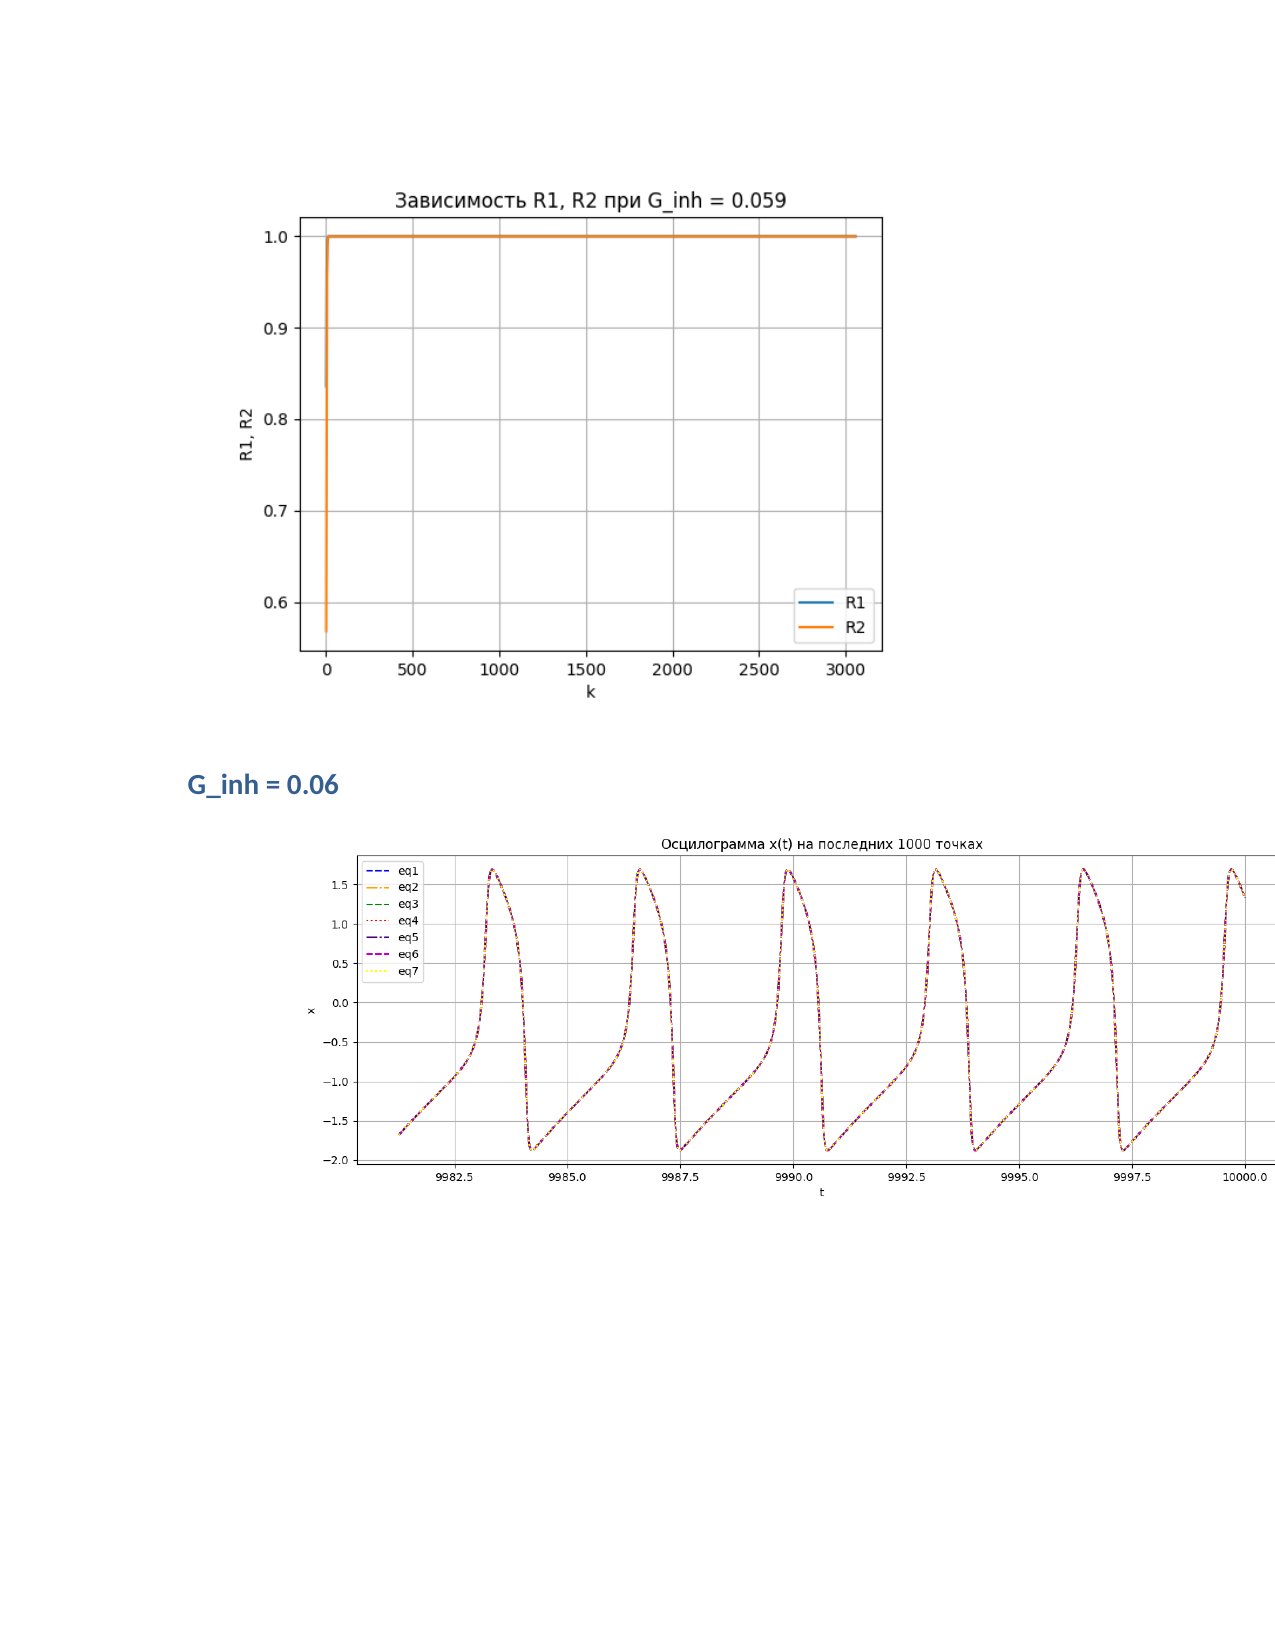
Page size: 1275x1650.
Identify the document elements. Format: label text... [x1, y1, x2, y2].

subtitle G_inh = 0.06 [187, 766, 1087, 802]
picture [206, 807, 1275, 1208]
picture [206, 150, 957, 713]
